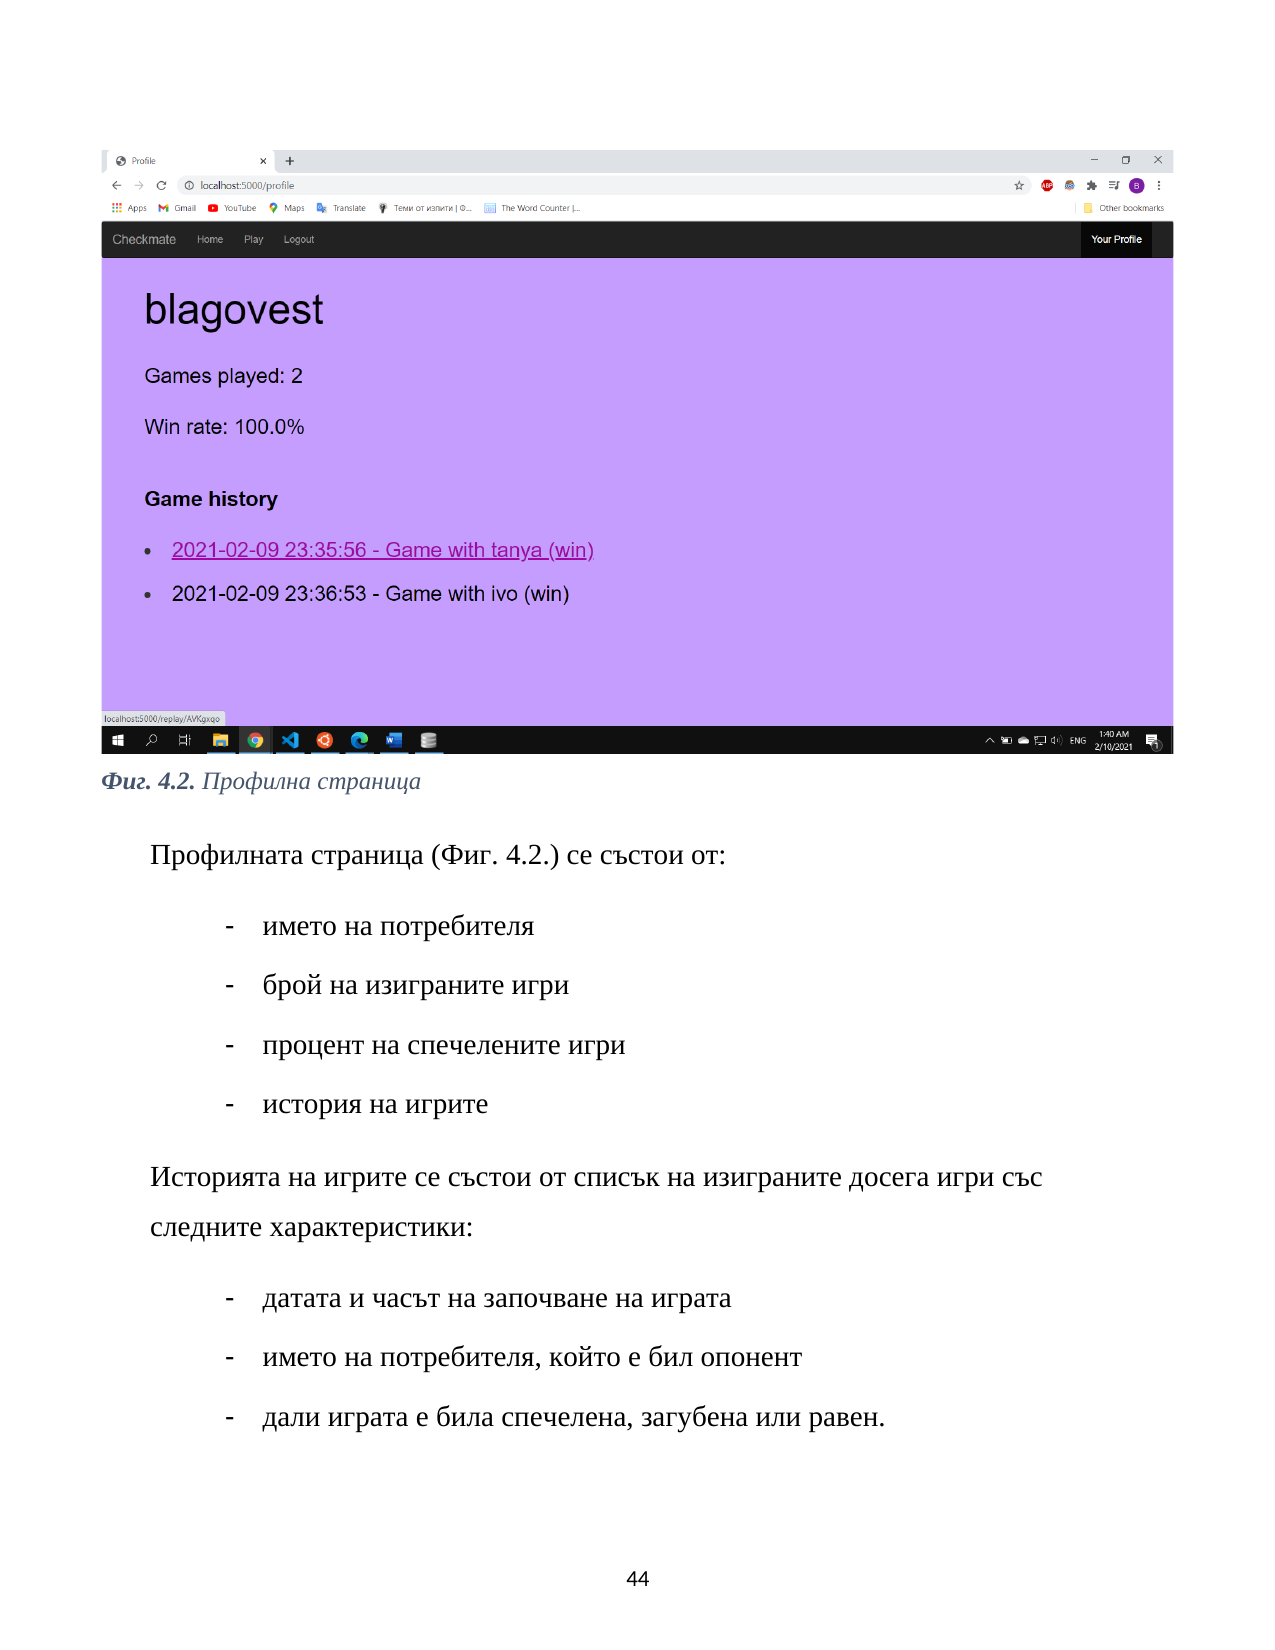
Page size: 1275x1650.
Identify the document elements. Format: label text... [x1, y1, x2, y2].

picture [101, 150, 1174, 754]
text Профилната страница (Фиг. 4.2.) се състои от: [150, 837, 1125, 871]
list брой на изиграните игри [225, 963, 1125, 1003]
text Историята на игрите се състои от списък на изиграните досега игри със следните характеристики: [150, 1159, 1125, 1242]
list история на игрите [225, 1082, 1125, 1122]
list датата и часът на започване на играта [225, 1276, 1125, 1316]
list дали играта е била спечелена, загубена или равен. [225, 1395, 1125, 1434]
list процент на спечелените игри [225, 1023, 1125, 1063]
list името на потребителя, който е бил опонент [225, 1335, 1125, 1375]
list името на потребителя [225, 904, 1125, 944]
